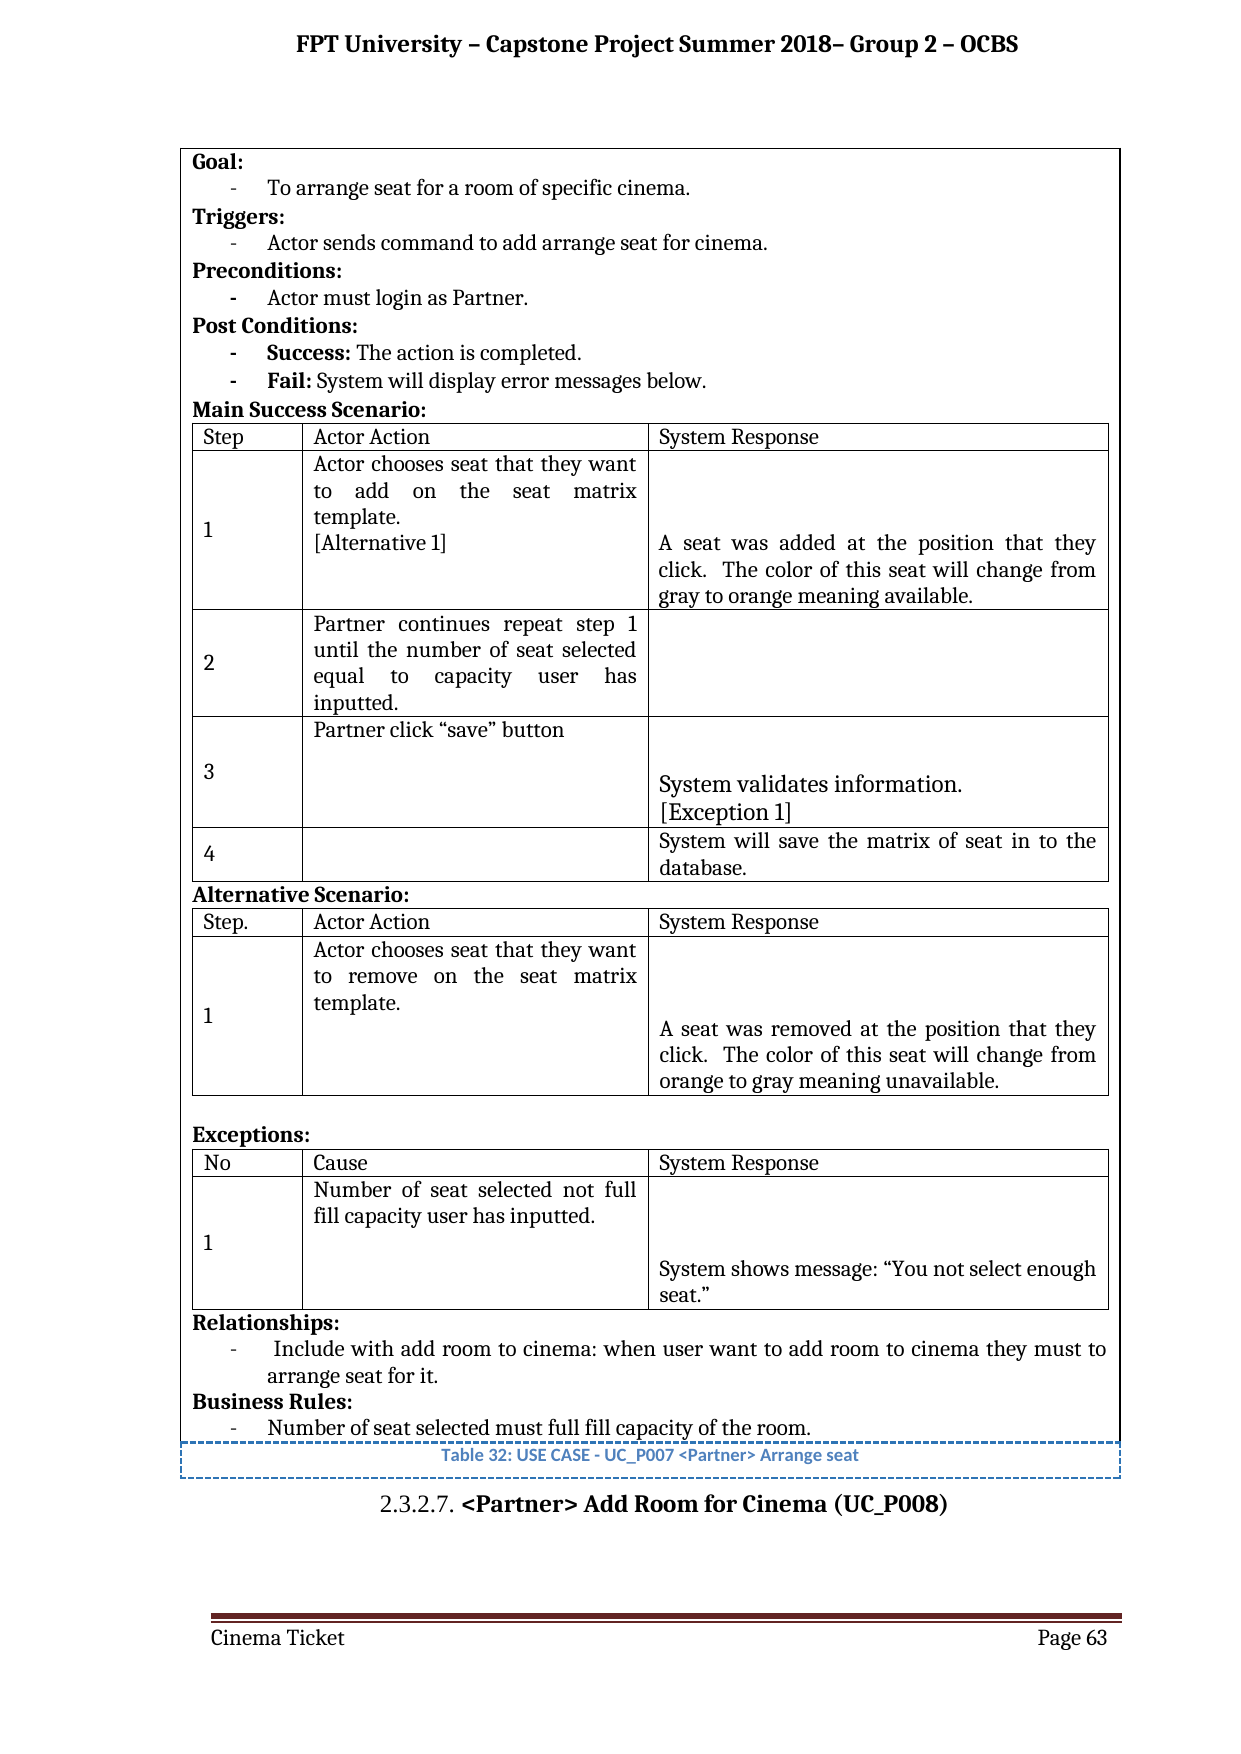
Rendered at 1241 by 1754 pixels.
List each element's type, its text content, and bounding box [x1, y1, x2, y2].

table_cell Table 32: USE CASE - UC_P007 <Partner> Arrange seat [181, 1441, 1120, 1477]
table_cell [181, 149, 1119, 1441]
text <Partner> Add Room for Cinema (UC_P008) [379, 1489, 1122, 1519]
